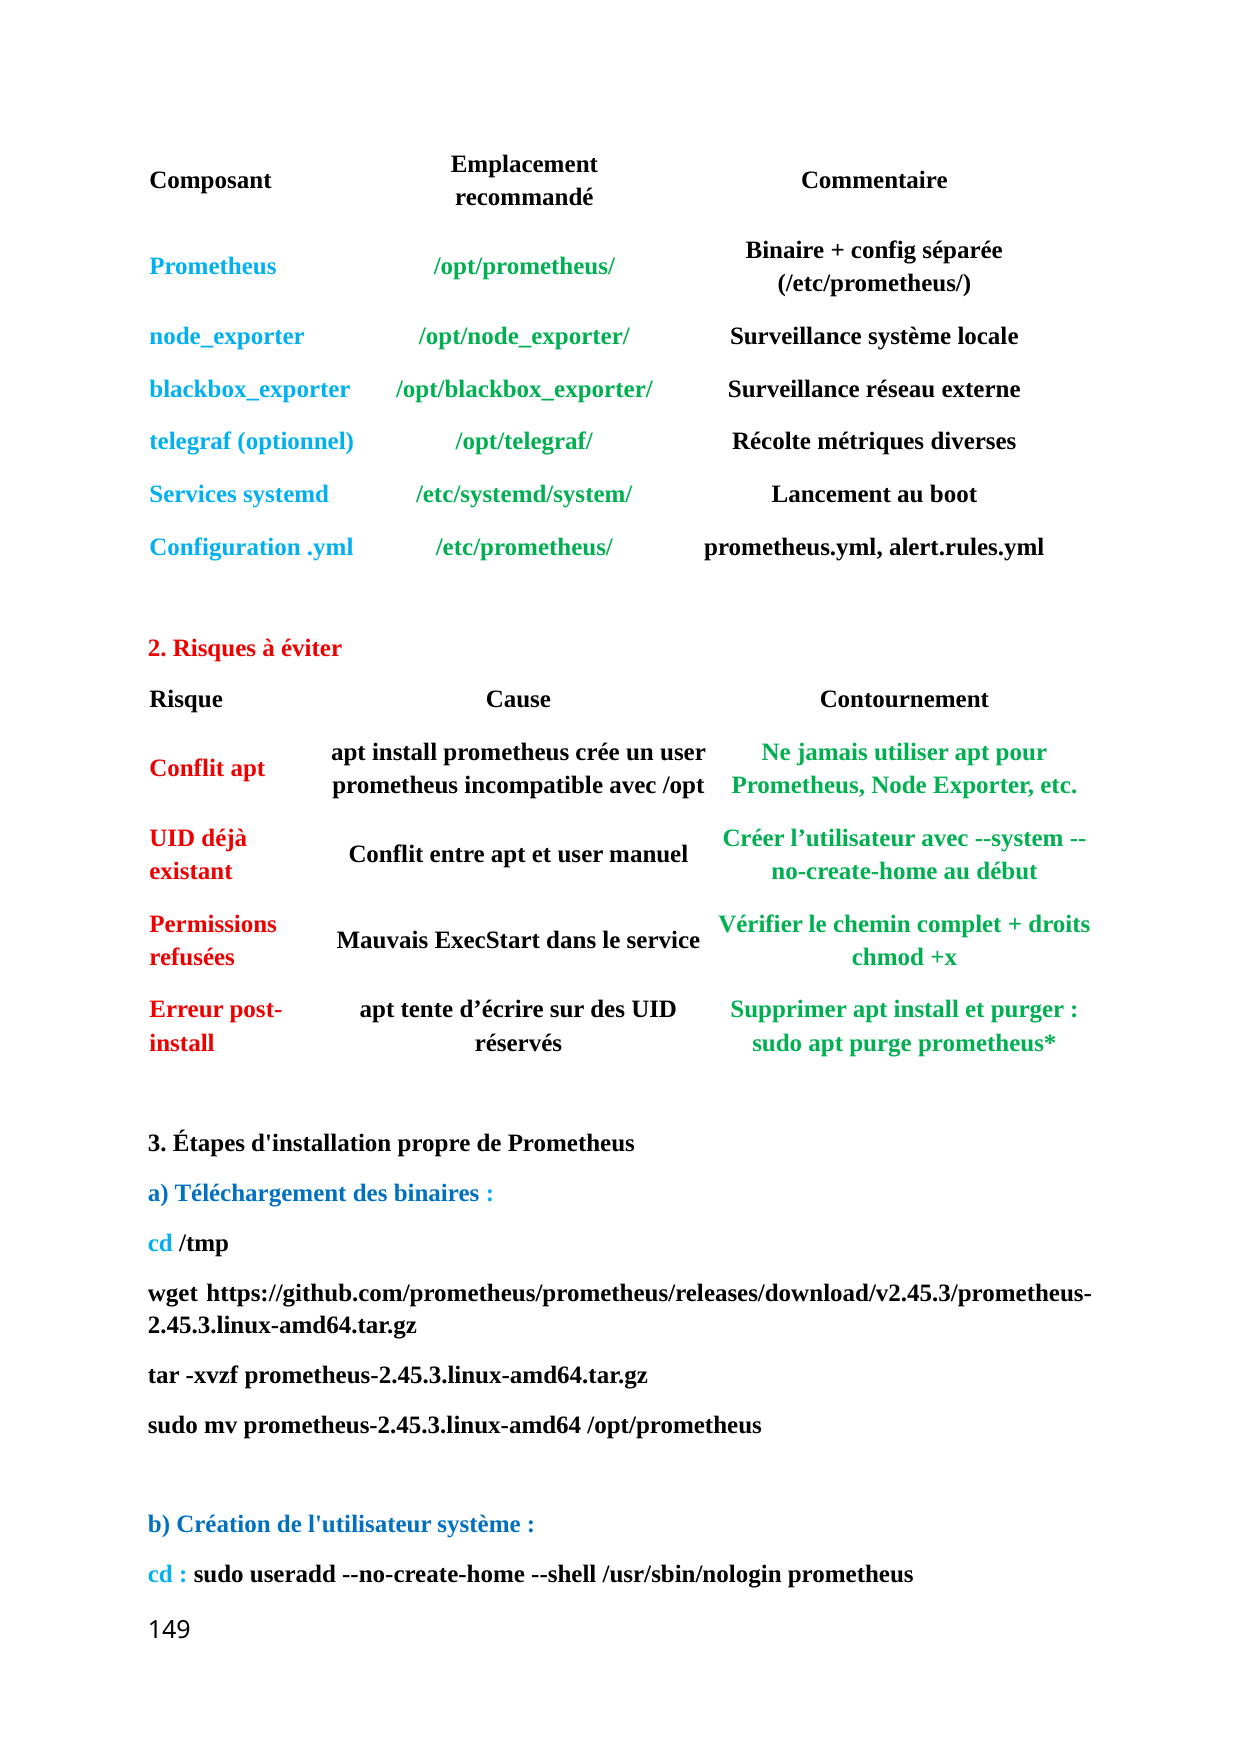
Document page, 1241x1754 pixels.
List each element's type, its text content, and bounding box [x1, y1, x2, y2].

text 3. Étapes d'installation propre de Prometheus [148, 1128, 1093, 1157]
text wget https://github.com/prometheus/prometheus/releases/download/v2.45.3/prometheus-2.45.3.linux-amd64.tar.gz [148, 1278, 1093, 1339]
text cd /tmp [148, 1228, 1093, 1257]
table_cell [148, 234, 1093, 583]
text 2. Risques à éviter [148, 633, 1093, 662]
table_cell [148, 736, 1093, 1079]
text tar -xvzf prometheus-2.45.3.linux-amd64.tar.gz [148, 1360, 1093, 1389]
text sudo mv prometheus-2.45.3.linux-amd64 /opt/prometheus [148, 1410, 1093, 1439]
text a) Téléchargement des binaires : [148, 1178, 1093, 1207]
text cd : sudo useradd --no-create-home --shell /usr/sbin/nologin prometheus [148, 1559, 1093, 1588]
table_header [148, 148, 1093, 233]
text b) Création de l'utilisateur système : [148, 1509, 1093, 1538]
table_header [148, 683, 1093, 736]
